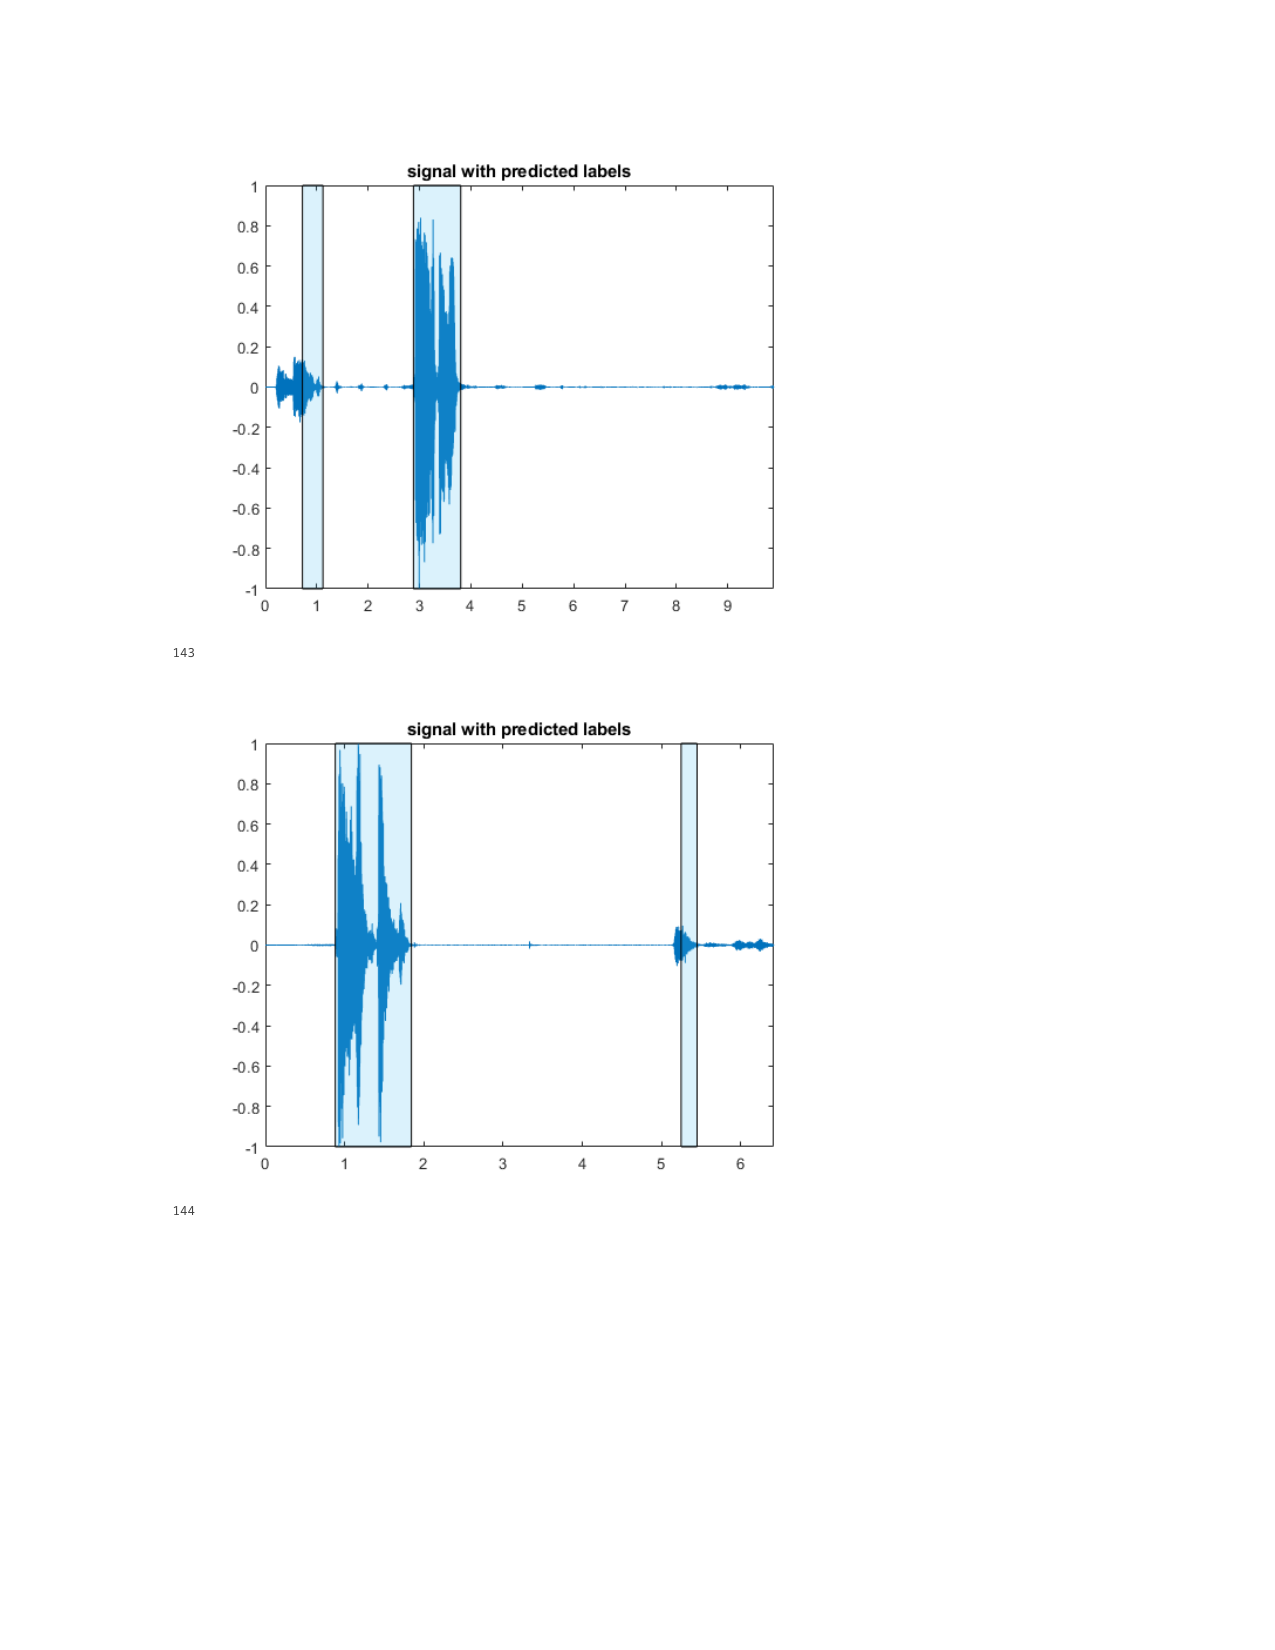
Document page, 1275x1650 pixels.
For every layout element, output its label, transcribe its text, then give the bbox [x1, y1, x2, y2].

text 143 [150, 644, 1125, 661]
picture [180, 707, 836, 1201]
text 144 [150, 1202, 1125, 1219]
picture [180, 150, 836, 643]
